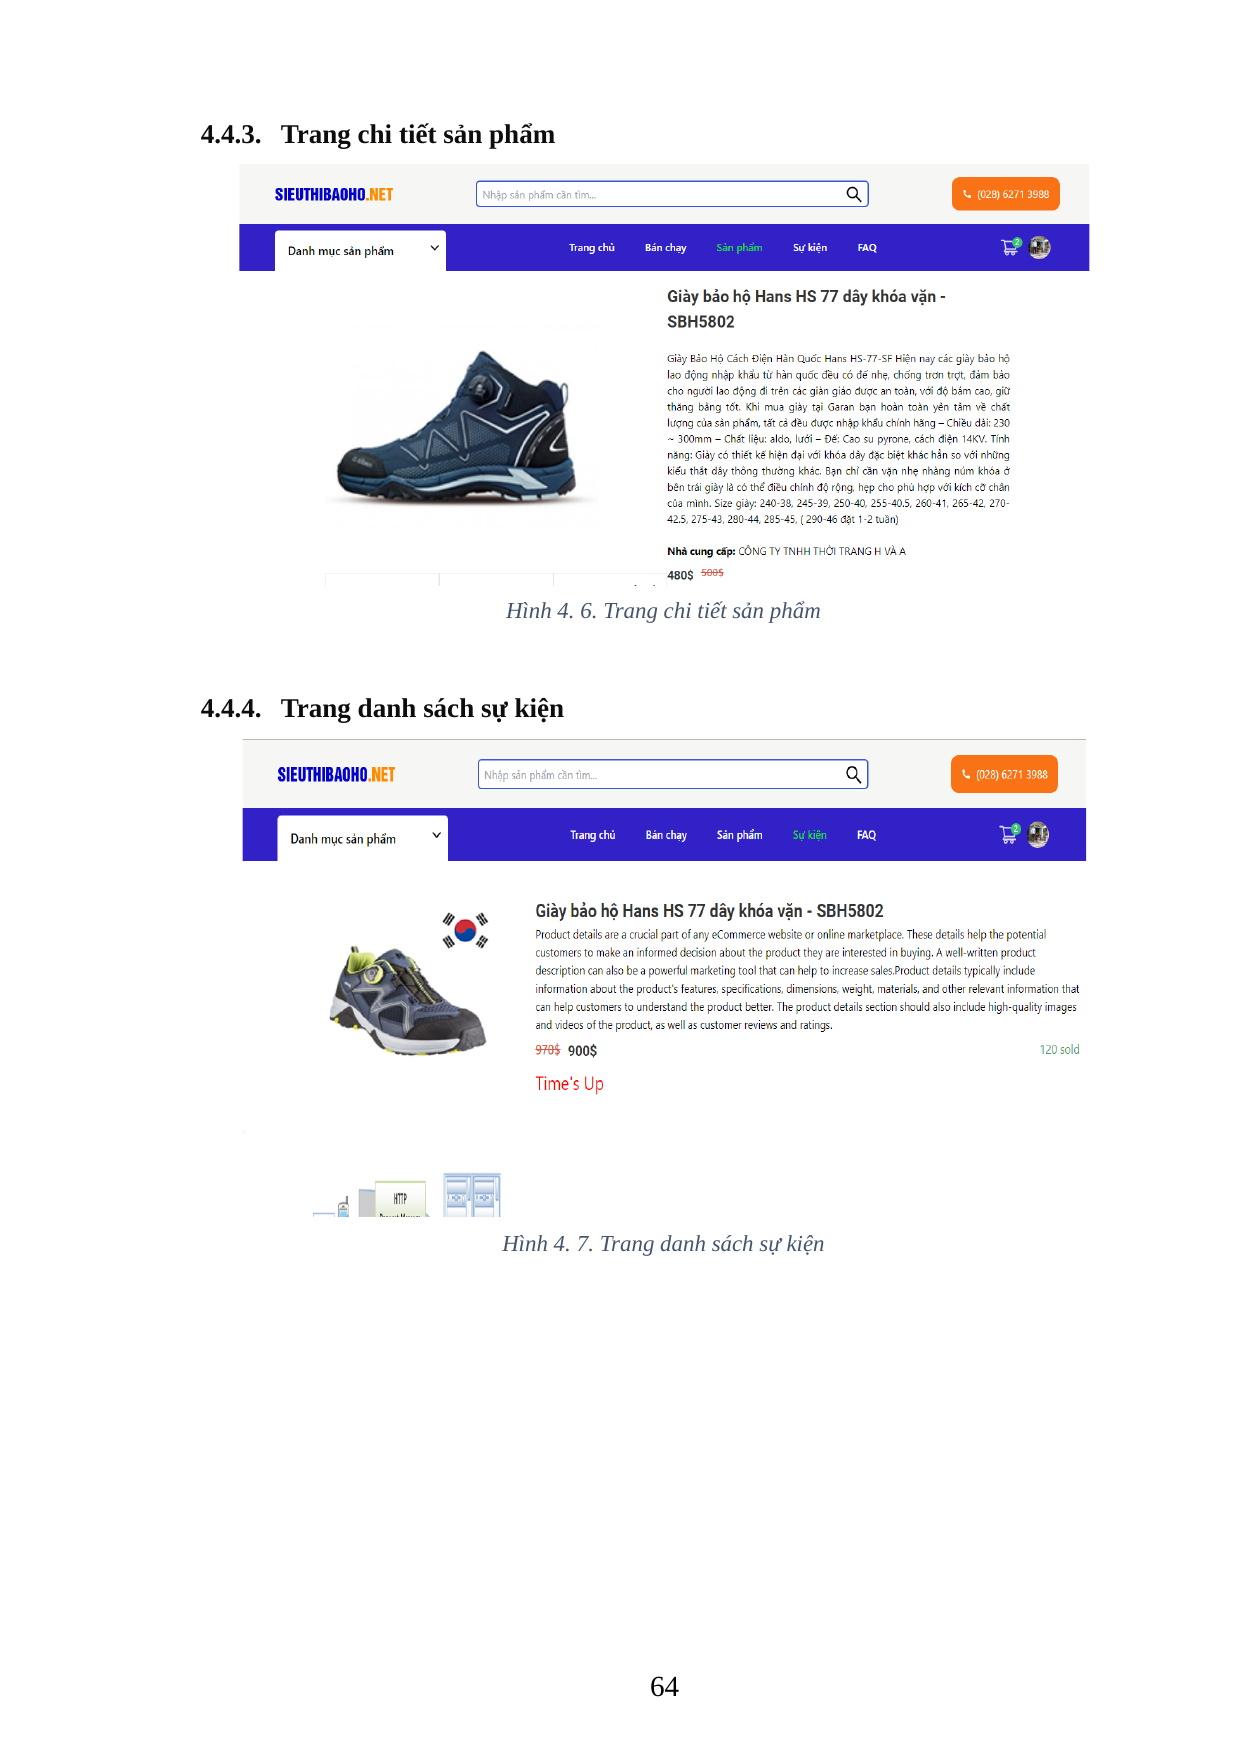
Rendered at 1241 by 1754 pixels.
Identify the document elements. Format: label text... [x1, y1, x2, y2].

picture [242, 739, 1087, 1217]
picture [239, 164, 1090, 586]
text Hình 4. 6. Trang chi tiết sản phẩm [177, 598, 1152, 624]
text Trang danh sách sự kiện [201, 693, 1152, 724]
text Trang chi tiết sản phẩm [201, 118, 1152, 149]
text Hình 4. 7. Trang danh sách sự kiện [177, 1229, 1152, 1256]
